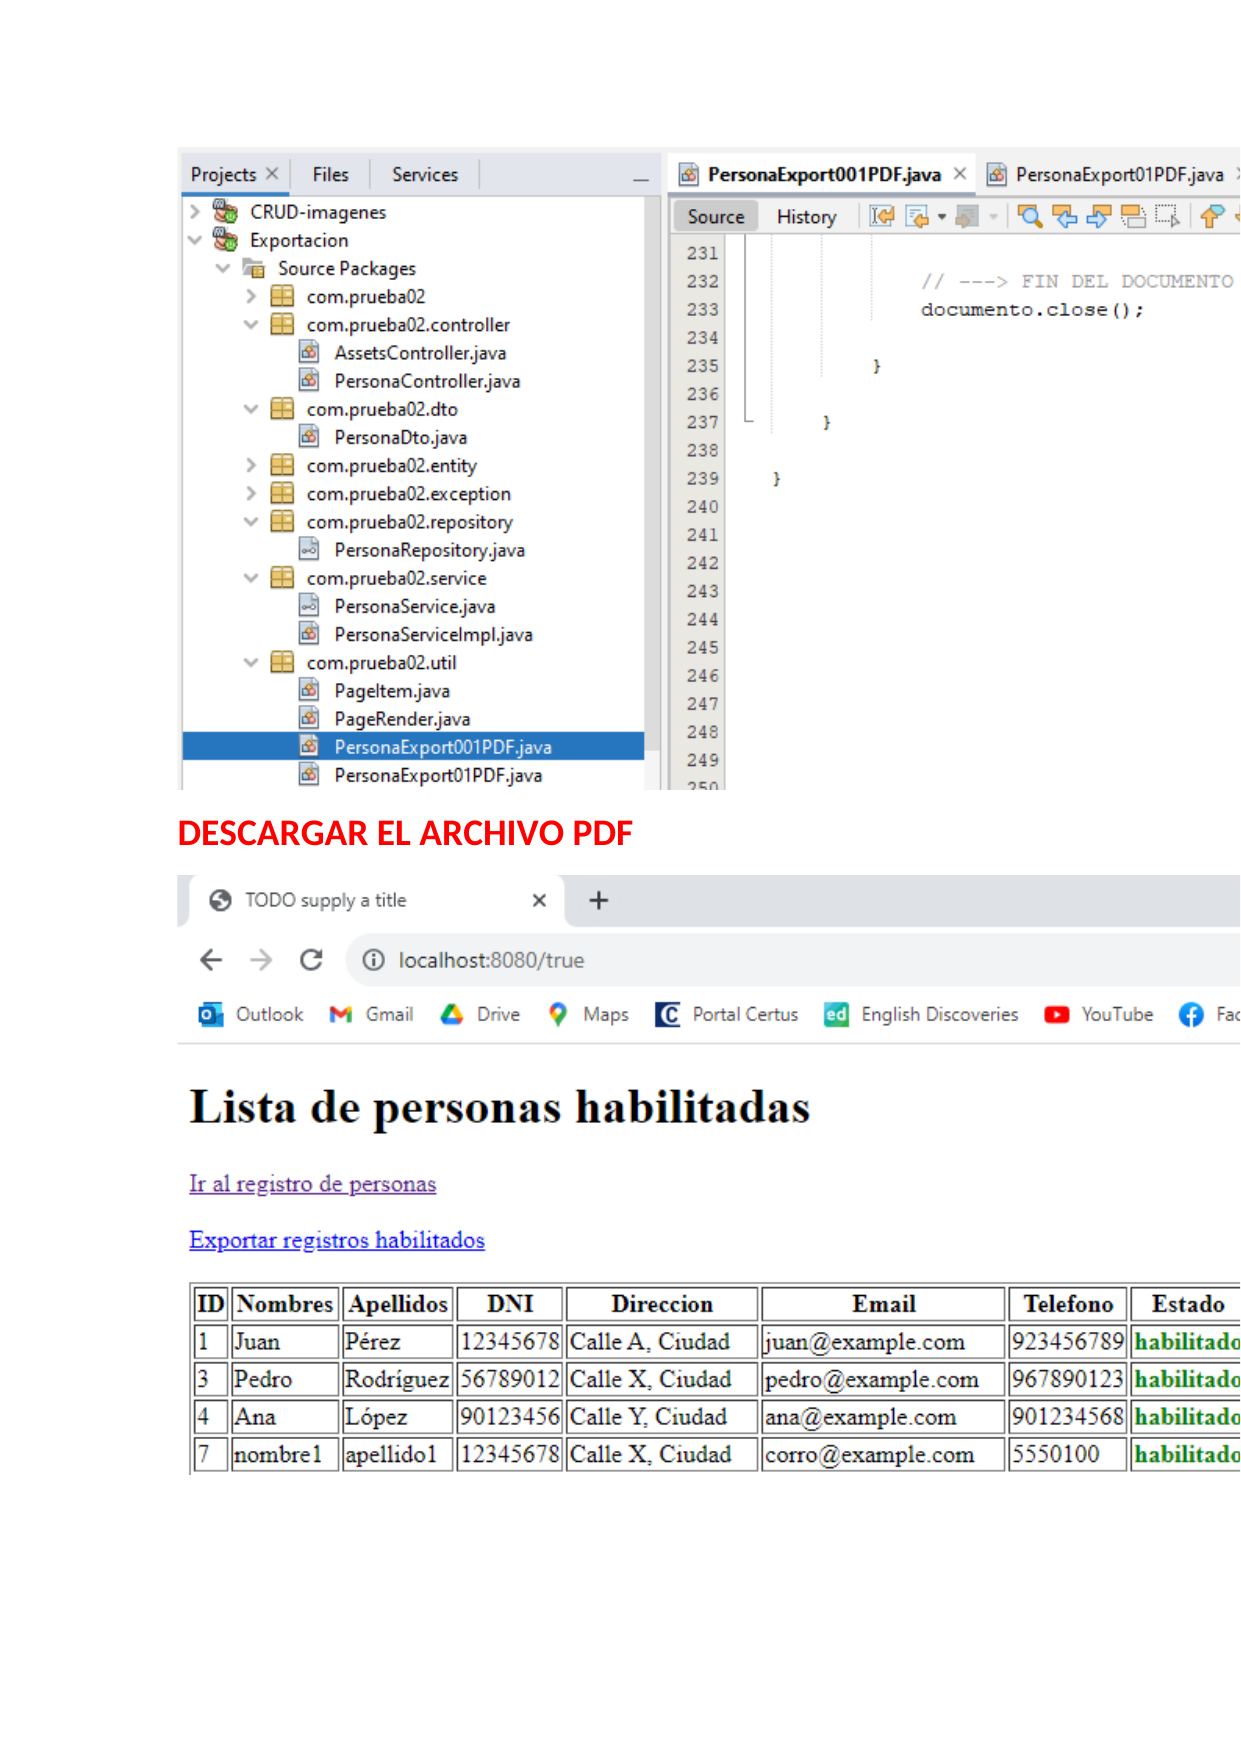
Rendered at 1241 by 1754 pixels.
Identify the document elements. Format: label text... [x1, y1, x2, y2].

picture [177, 147, 1241, 790]
picture [177, 875, 1241, 1475]
text DESCARGAR EL ARCHIVO PDF [177, 809, 1063, 854]
